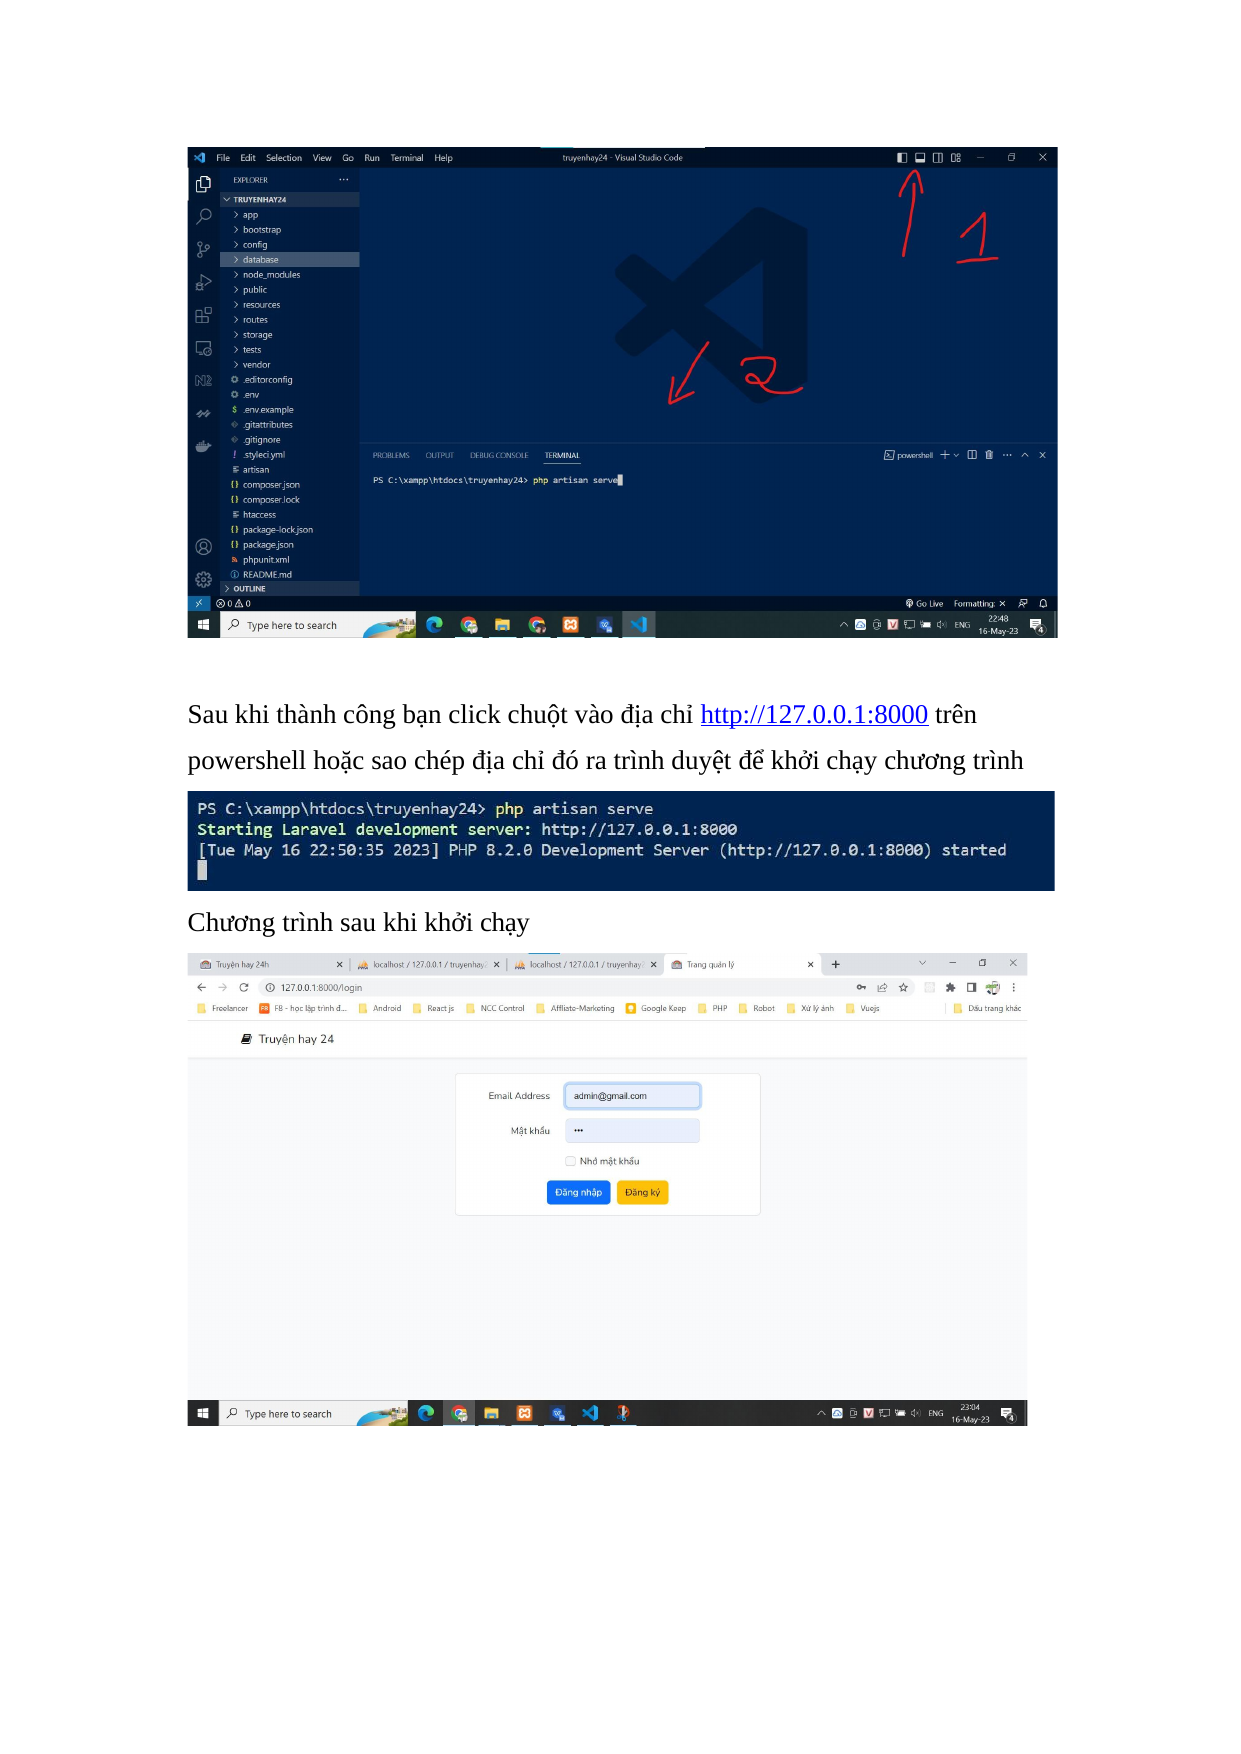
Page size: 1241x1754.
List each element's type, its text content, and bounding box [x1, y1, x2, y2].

text Chương trình sau khi khởi chạy [187, 907, 1065, 938]
picture [187, 147, 1058, 638]
picture [187, 953, 1028, 1426]
text Sau khi thành công bạn click chuột vào địa chỉ http://127.0.0.1:8000 trên powershell hoặc sao chép địa chỉ đó ra trình duyệt để khởi chạy chương trình [187, 698, 1056, 776]
picture [187, 791, 1055, 891]
